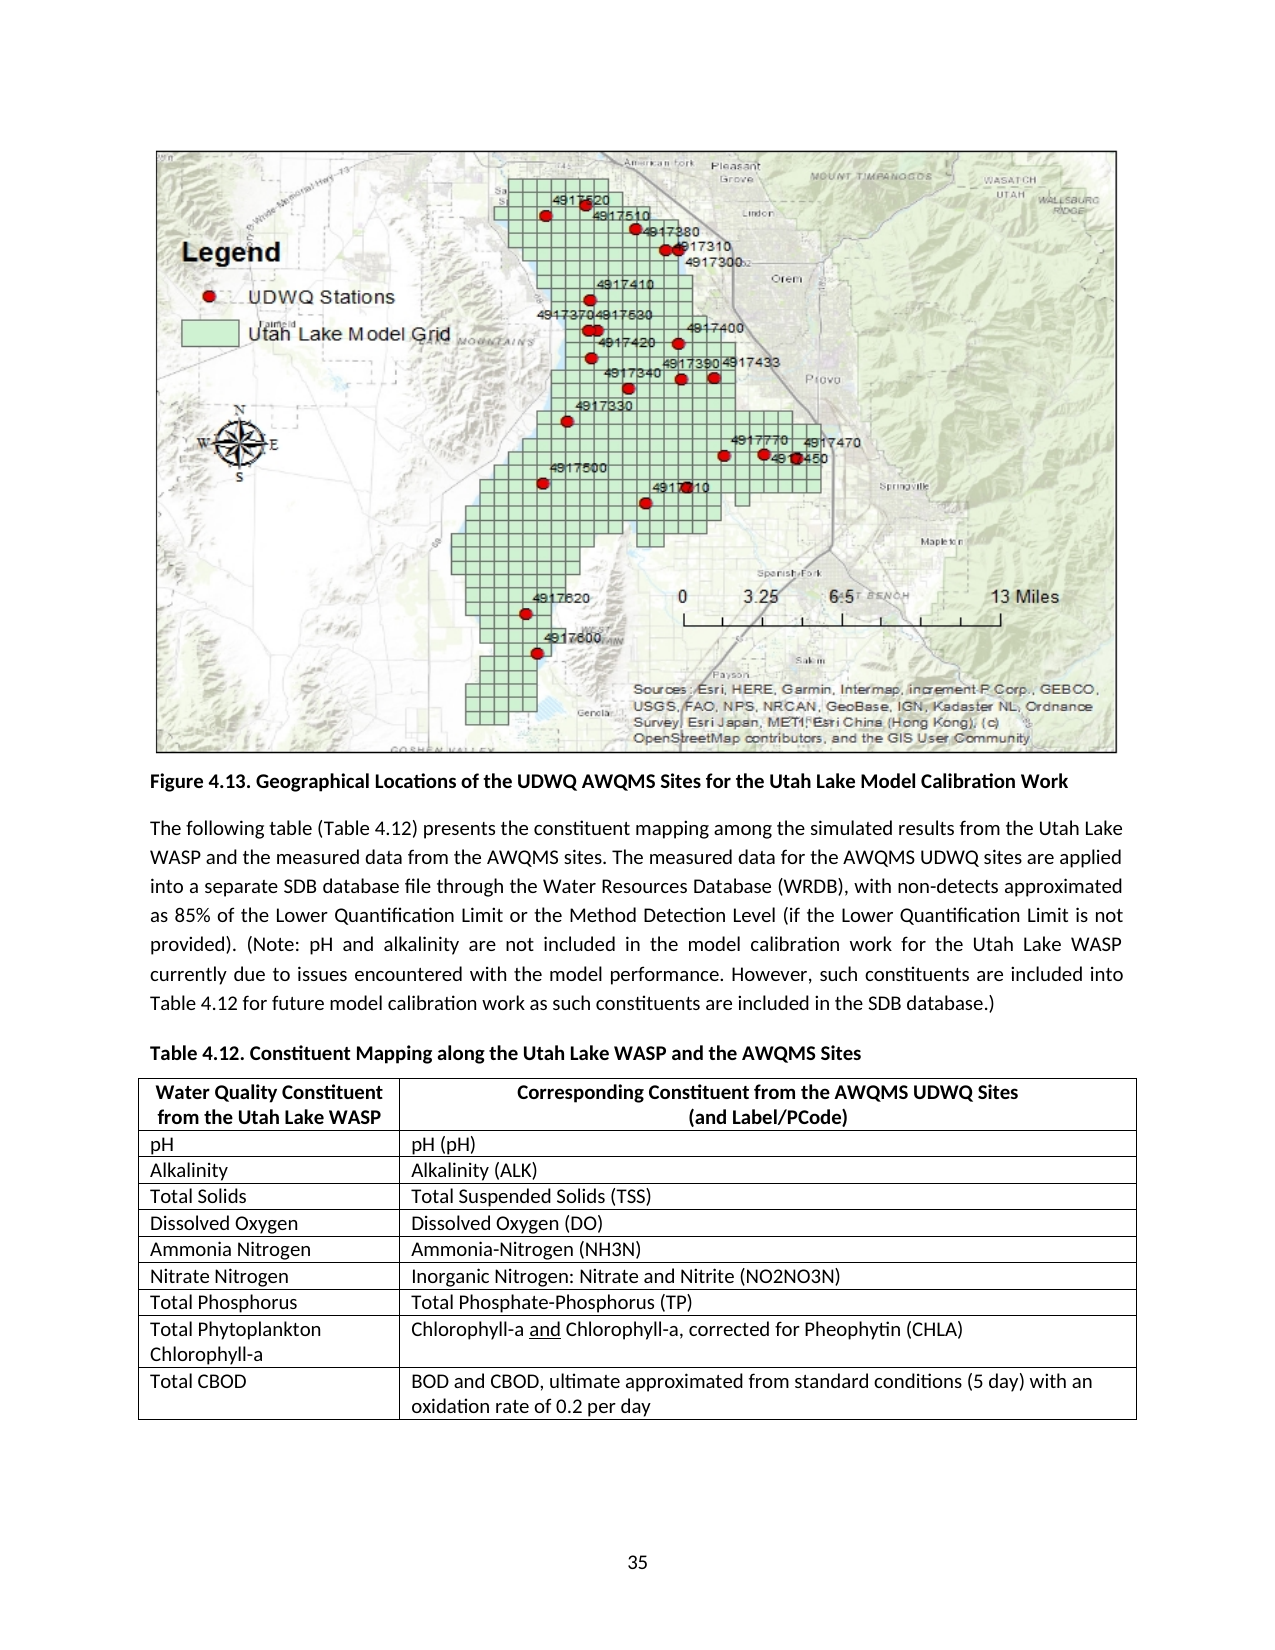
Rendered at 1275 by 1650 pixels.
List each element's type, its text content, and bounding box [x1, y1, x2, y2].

table_cell Total Phosphorus [139, 1290, 399, 1315]
table_cell Alkalinity [139, 1157, 399, 1183]
table_cell Dissolved Oxygen (DO) [400, 1210, 1136, 1236]
table_cell Chlorophyll-a and Chlorophyll-a, corrected for Pheophytin (CHLA) [400, 1316, 1136, 1367]
table_cell Total Suspended Solids (TSS) [400, 1184, 1136, 1209]
table_cell Ammonia-Nitrogen (NH3N) [400, 1237, 1136, 1262]
table_cell Total Phytoplankton Chlorophyll-a [139, 1316, 399, 1367]
table_cell Total CBOD [139, 1368, 399, 1419]
table_cell Alkalinity (ALK) [400, 1157, 1136, 1183]
table_cell pH (pH) [400, 1131, 1136, 1156]
table_cell Nitrate Nitrogen [139, 1263, 399, 1288]
table_cell Inorganic Nitrogen: Nitrate and Nitrite (NO2NO3N) [400, 1263, 1136, 1288]
table_header Water Quality Constituent from the Utah Lake WASP [139, 1079, 399, 1130]
table_header Corresponding Constituent from the AWQMS UDWQ Sites (and Label/PCode) [400, 1079, 1136, 1130]
table_cell BOD and CBOD, ultimate approximated from standard conditions (5 day) with an oxidation rate of 0.2 per day [400, 1368, 1136, 1419]
picture [155, 150, 1120, 757]
table_cell Total Solids [139, 1184, 399, 1209]
table_cell Ammonia Nitrogen [139, 1237, 399, 1262]
table_cell Dissolved Oxygen [139, 1210, 399, 1236]
table_cell pH [139, 1131, 399, 1156]
table_cell Total Phosphate-Phosphorus (TP) [400, 1290, 1136, 1315]
